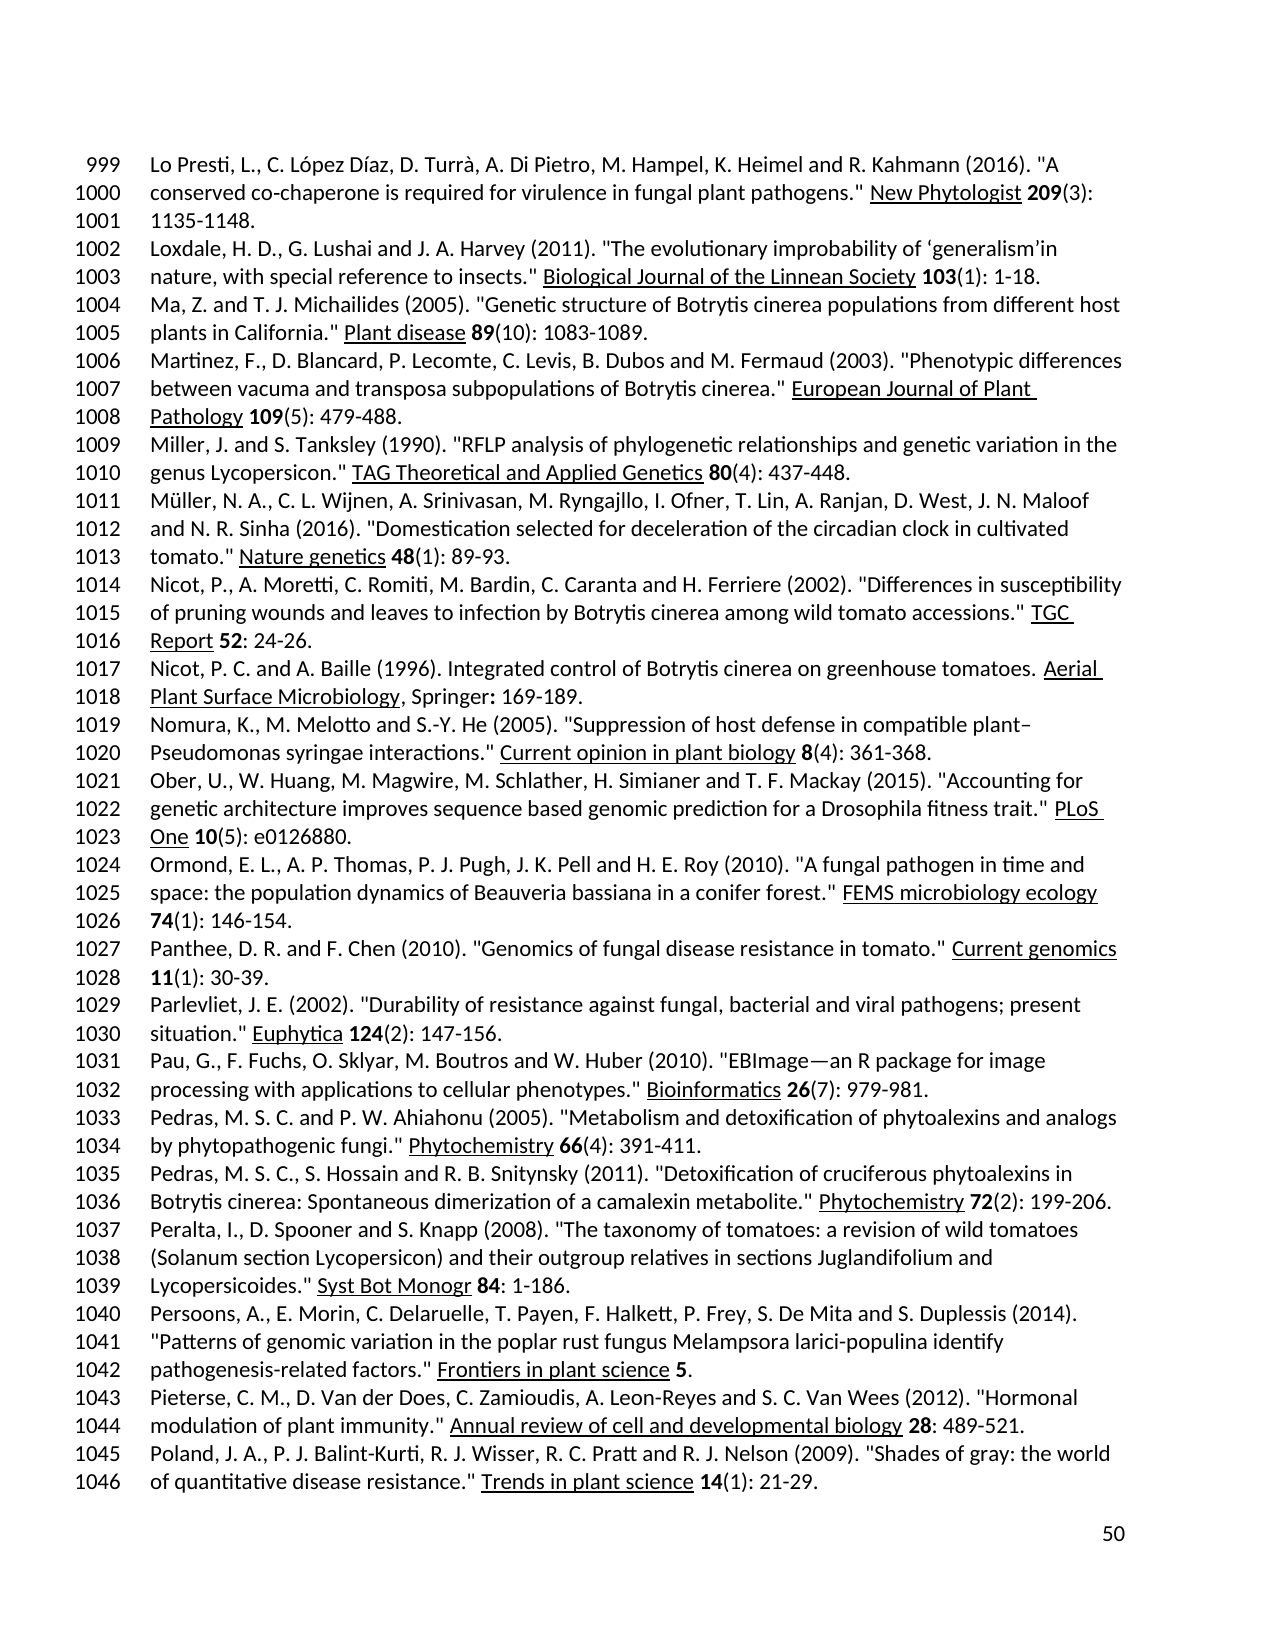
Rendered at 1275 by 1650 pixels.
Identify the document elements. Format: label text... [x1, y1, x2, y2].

text Peralta, I., D. Spooner and S. Knapp (2008). "The taxonomy of tomatoes: a revision of wild tomatoes (Solanum section Lycopersicon) and their outgroup relatives in sections Juglandifolium and Lycopersicoides." Syst Bot Monogr 84: 1-186. [150, 1215, 1125, 1299]
text Ober, U., W. Huang, M. Magwire, M. Schlather, H. Simianer and T. F. Mackay (2015). "Accounting for genetic architecture improves sequence based genomic prediction for a Drosophila fitness trait." PLoS One 10(5): e0126880. [150, 766, 1125, 851]
text Pau, G., F. Fuchs, O. Sklyar, M. Boutros and W. Huber (2010). "EBImage—an R package for image processing with applications to cellular phenotypes." Bioinformatics 26(7): 979-981. [150, 1047, 1125, 1103]
text Loxdale, H. D., G. Lushai and J. A. Harvey (2011). "The evolutionary improbability of ‘generalism’in nature, with special reference to insects." Biological Journal of the Linnean Society 103(1): 1-18. [150, 234, 1125, 290]
text Pedras, M. S. C. and P. W. Ahiahonu (2005). "Metabolism and detoxification of phytoalexins and analogs by phytopathogenic fungi." Phytochemistry 66(4): 391-411. [150, 1103, 1125, 1159]
text Martinez, F., D. Blancard, P. Lecomte, C. Levis, B. Dubos and M. Fermaud (2003). "Phenotypic differences between vacuma and transposa subpopulations of Botrytis cinerea." European Journal of Plant Pathology 109(5): 479-488. [150, 346, 1125, 430]
text Ormond, E. L., A. P. Thomas, P. J. Pugh, J. K. Pell and H. E. Roy (2010). "A fungal pathogen in time and space: the population dynamics of Beauveria bassiana in a conifer forest." FEMS microbiology ecology 74(1): 146-154. [150, 851, 1125, 934]
text Ma, Z. and T. J. Michailides (2005). "Genetic structure of Botrytis cinerea populations from different host plants in California." Plant disease 89(10): 1083-1089. [150, 290, 1125, 346]
text Persoons, A., E. Morin, C. Delaruelle, T. Payen, F. Halkett, P. Frey, S. De Mita and S. Duplessis (2014). "Patterns of genomic variation in the poplar rust fungus Melampsora larici-populina identify pathogenesis-related factors." Frontiers in plant science 5. [150, 1299, 1125, 1383]
text Lo Presti, L., C. López Díaz, D. Turrà, A. Di Pietro, M. Hampel, K. Heimel and R. Kahmann (2016). "A conserved co‐chaperone is required for virulence in fungal plant pathogens." New Phytologist 209(3): 1135-1148. [150, 150, 1125, 234]
text Miller, J. and S. Tanksley (1990). "RFLP analysis of phylogenetic relationships and genetic variation in the genus Lycopersicon." TAG Theoretical and Applied Genetics 80(4): 437-448. [150, 430, 1125, 486]
text Nomura, K., M. Melotto and S.-Y. He (2005). "Suppression of host defense in compatible plant–Pseudomonas syringae interactions." Current opinion in plant biology 8(4): 361-368. [150, 710, 1125, 766]
text Pedras, M. S. C., S. Hossain and R. B. Snitynsky (2011). "Detoxification of cruciferous phytoalexins in Botrytis cinerea: Spontaneous dimerization of a camalexin metabolite." Phytochemistry 72(2): 199-206. [150, 1159, 1125, 1215]
text Nicot, P. C. and A. Baille (1996). Integrated control of Botrytis cinerea on greenhouse tomatoes. Aerial Plant Surface Microbiology, Springer: 169-189. [150, 654, 1125, 710]
text Pieterse, C. M., D. Van der Does, C. Zamioudis, A. Leon-Reyes and S. C. Van Wees (2012). "Hormonal modulation of plant immunity." Annual review of cell and developmental biology 28: 489-521. [150, 1383, 1125, 1439]
text Poland, J. A., P. J. Balint-Kurti, R. J. Wisser, R. C. Pratt and R. J. Nelson (2009). "Shades of gray: the world of quantitative disease resistance." Trends in plant science 14(1): 21-29. [150, 1439, 1125, 1495]
text Müller, N. A., C. L. Wijnen, A. Srinivasan, M. Ryngajllo, I. Ofner, T. Lin, A. Ranjan, D. West, J. N. Maloof and N. R. Sinha (2016). "Domestication selected for deceleration of the circadian clock in cultivated tomato." Nature genetics 48(1): 89-93. [150, 486, 1125, 570]
text Panthee, D. R. and F. Chen (2010). "Genomics of fungal disease resistance in tomato." Current genomics 11(1): 30-39. [150, 934, 1125, 991]
text Parlevliet, J. E. (2002). "Durability of resistance against fungal, bacterial and viral pathogens; present situation." Euphytica 124(2): 147-156. [150, 991, 1125, 1047]
text Nicot, P., A. Moretti, C. Romiti, M. Bardin, C. Caranta and H. Ferriere (2002). "Differences in susceptibility of pruning wounds and leaves to infection by Botrytis cinerea among wild tomato accessions." TGC Report 52: 24-26. [150, 570, 1125, 654]
